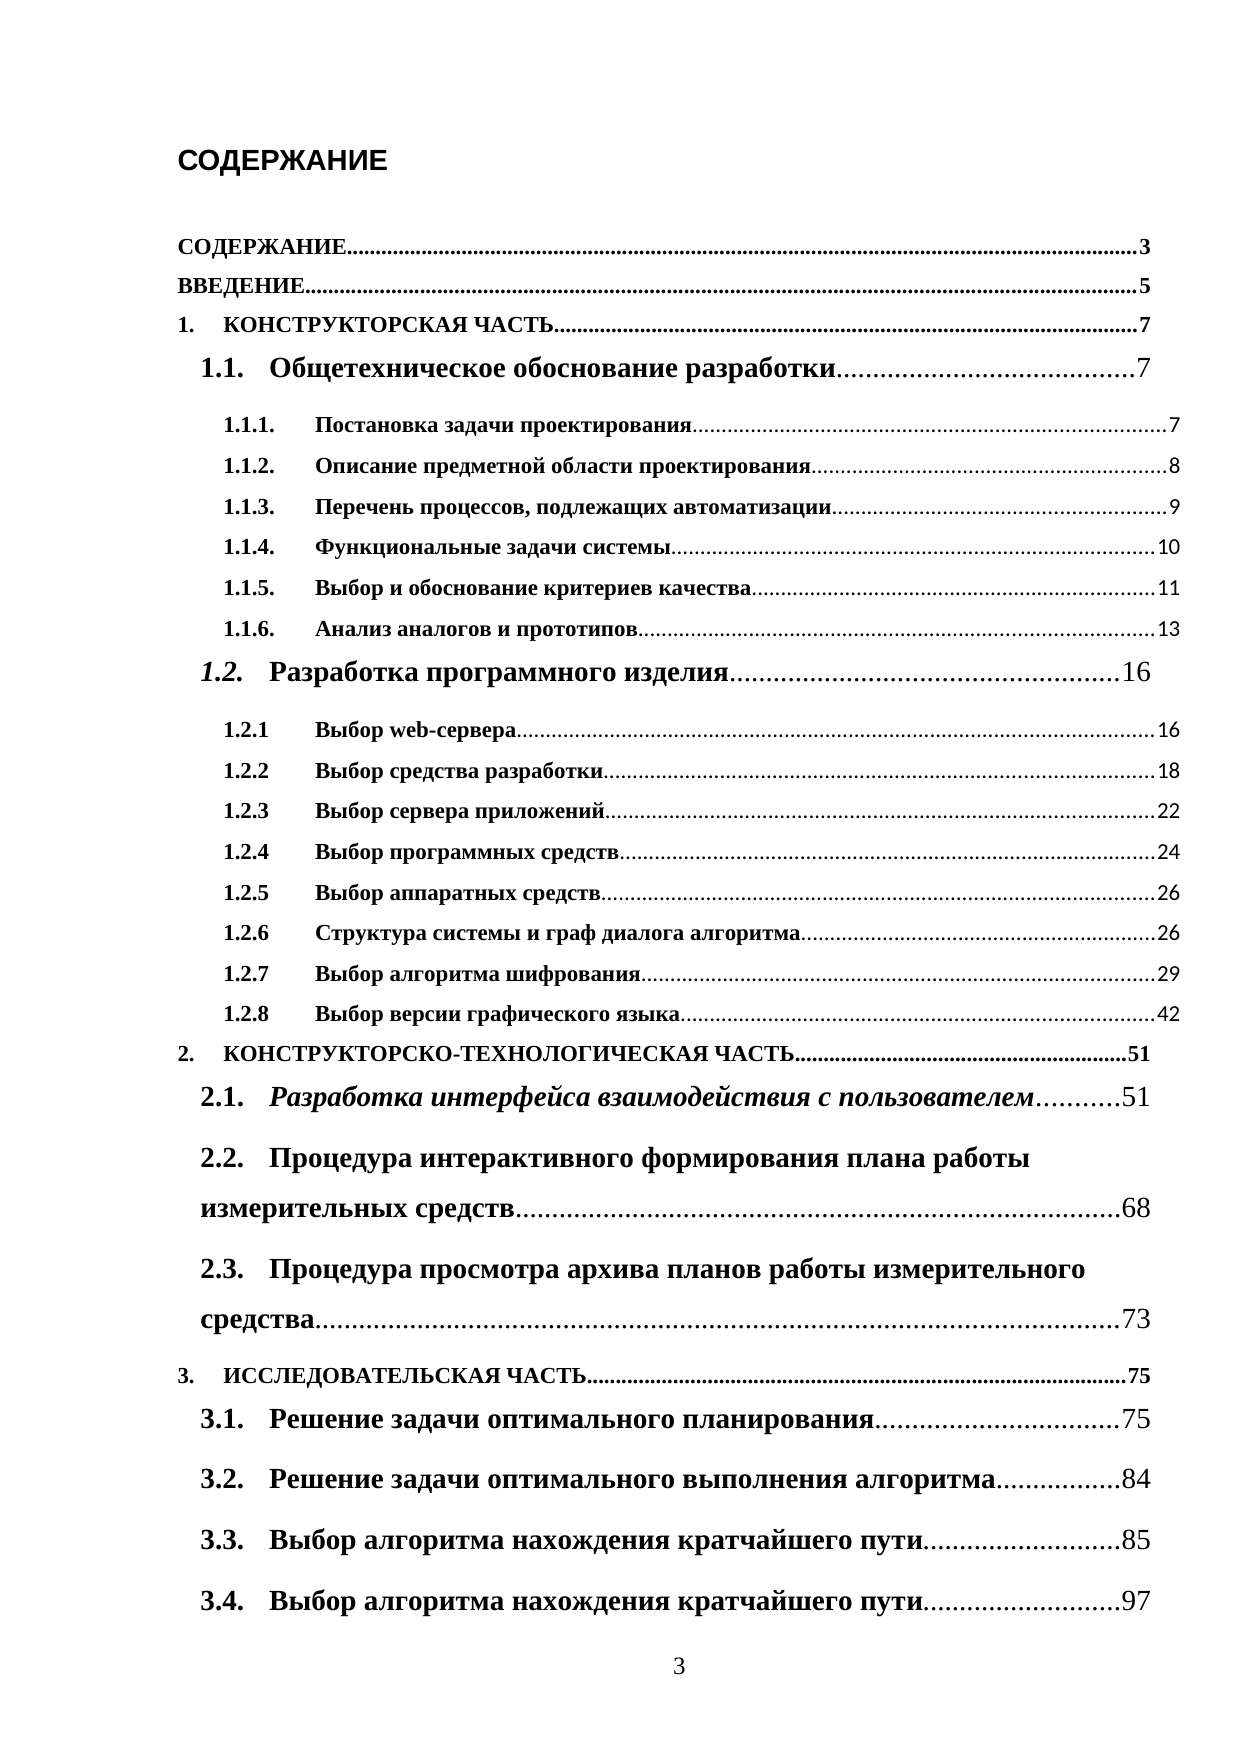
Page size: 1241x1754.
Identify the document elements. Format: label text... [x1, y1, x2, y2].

text СОДЕРЖАНИЕ 3 [177, 233, 1181, 259]
text 1.1. Общетехническое обоснование разработки 7 [200, 350, 1181, 383]
text 1.2.5 Выбор аппаратных средств 26 [223, 878, 1181, 906]
text 1.1.4. Функциональные задачи системы 10 [223, 532, 1181, 561]
text ВВЕДЕНИЕ 5 [177, 272, 1181, 298]
text 1.1.3. Перечень процессов, подлежащих автоматизации 9 [223, 492, 1181, 520]
subtitle СОДЕРЖАНИЕ [177, 143, 1181, 177]
text 3.2. Решение задачи оптимального выполнения алгоритма 84 [200, 1462, 1181, 1495]
text 3.1. Решение задачи оптимального планирования 75 [200, 1401, 1181, 1434]
text 1.2.1 Выбор web-сервера 16 [223, 715, 1181, 743]
text 1.2. Разработка программного изделия 16 [200, 654, 1181, 688]
text 2. КОНСТРУКТОРСКО-ТЕХНОЛОГИЧЕСКАЯ ЧАСТЬ 51 [177, 1040, 1181, 1066]
text 3. ИССЛЕДОВАТЕЛЬСКАЯ ЧАСТЬ 75 [177, 1362, 1181, 1388]
text 1.2.2 Выбор средства разработки 18 [223, 756, 1181, 784]
text 1.2.8 Выбор версии графического языка 42 [223, 999, 1181, 1027]
text 1.2.7 Выбор алгоритма шифрования 29 [223, 959, 1181, 987]
text 2.1. Разработка интерфейса взаимодействия с пользователем 51 [200, 1079, 1181, 1113]
text 1.2.4 Выбор программных средств 24 [223, 837, 1181, 865]
text 1.1.2. Описание предметной области проектирования 8 [223, 451, 1181, 479]
text 1.1.6. Анализ аналогов и прототипов 13 [223, 614, 1181, 642]
text 2.3. Процедура просмотра архива планов работы измерительного средства 73 [200, 1251, 1181, 1335]
text 1.1.5. Выбор и обоснование критериев качества 11 [223, 573, 1181, 601]
text 1. КОНСТРУКТОРСКАЯ ЧАСТЬ 7 [177, 311, 1181, 337]
text 1.2.3 Выбор сервера приложений 22 [223, 796, 1181, 824]
text 3.3. Выбор алгоритма нахождения кратчайшего пути 85 [200, 1522, 1181, 1556]
text 2.2. Процедура интерактивного формирования плана работы измерительных средств 68 [200, 1140, 1181, 1224]
text 1.2.6 Структура системы и граф диалога алгоритма 26 [223, 918, 1181, 946]
text 1.1.1. Постановка задачи проектирования 7 [223, 411, 1181, 439]
text 3.4. Выбор алгоритма нахождения кратчайшего пути 97 [200, 1583, 1181, 1617]
